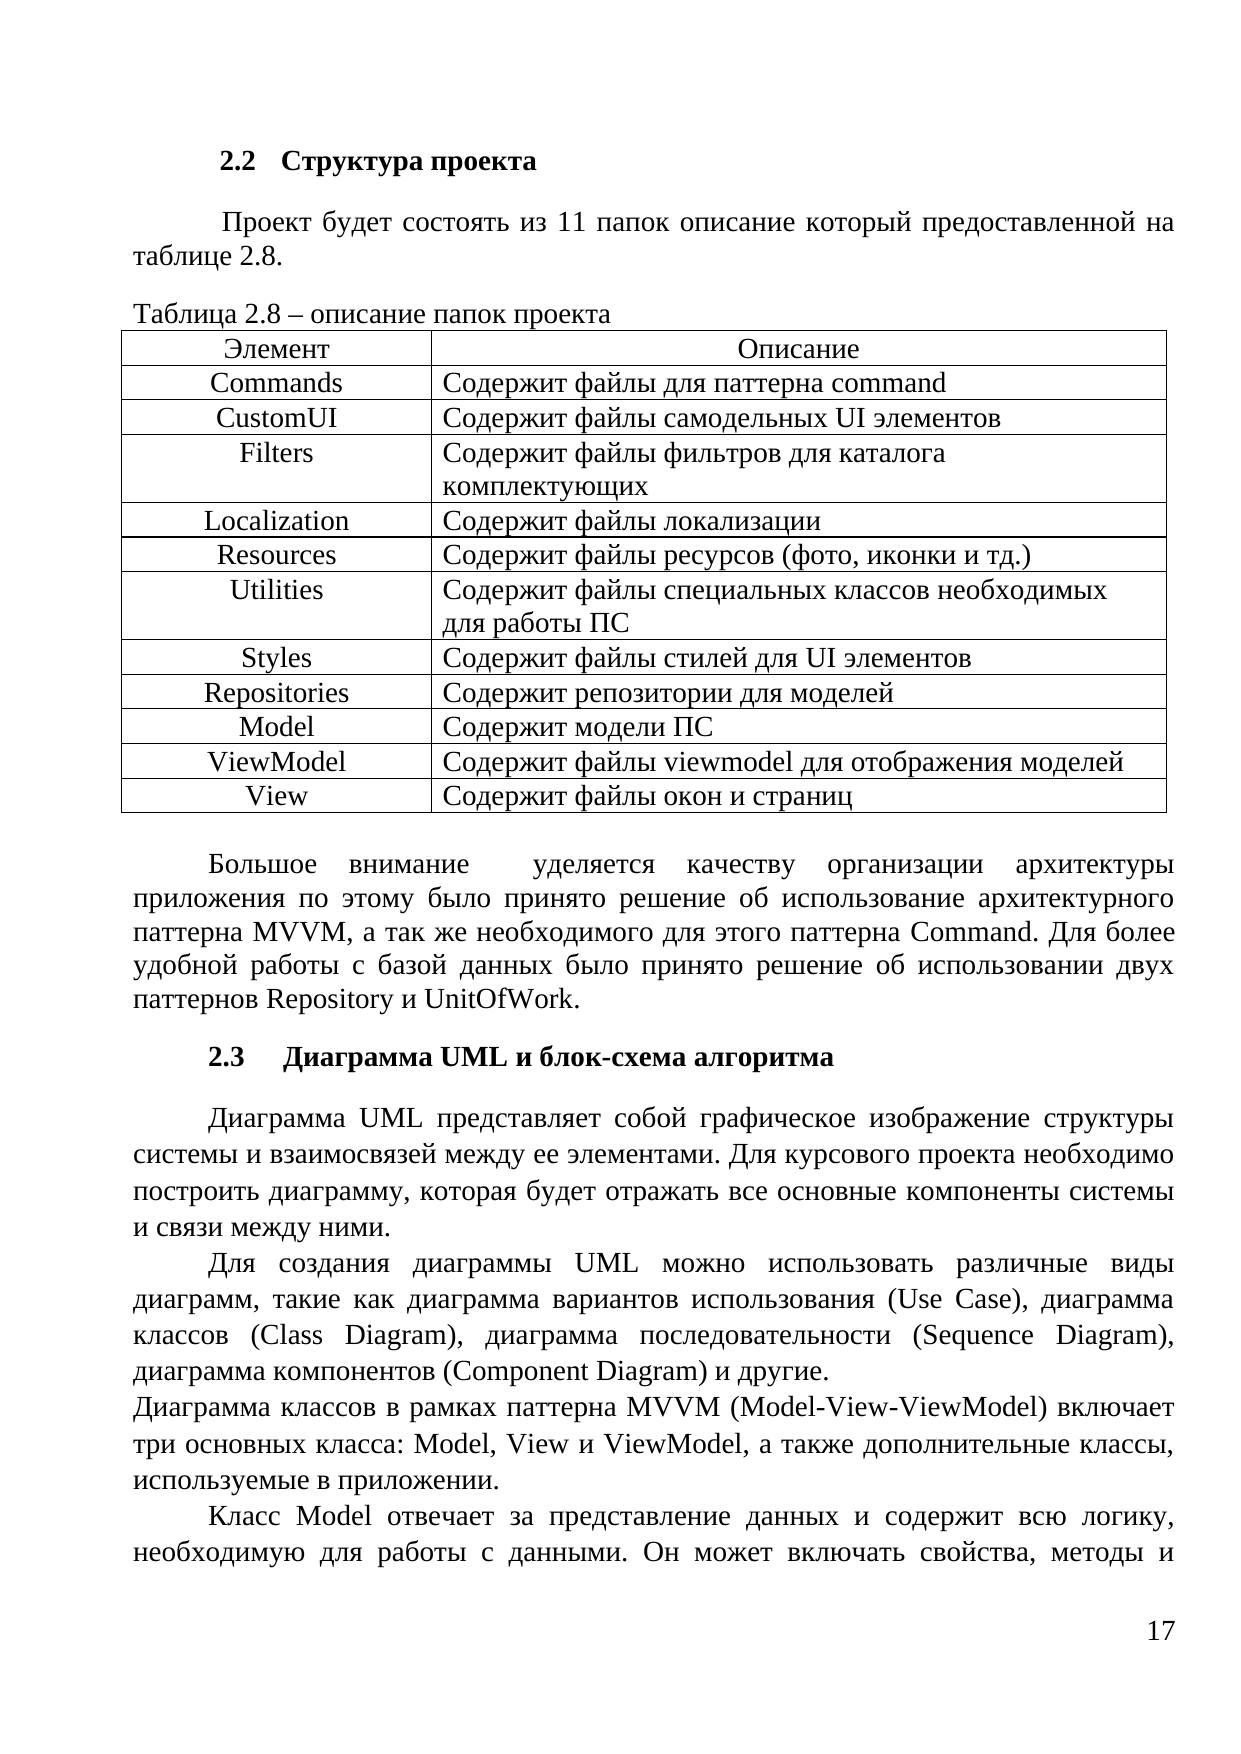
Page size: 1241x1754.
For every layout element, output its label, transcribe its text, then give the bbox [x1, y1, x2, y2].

table_cell ViewModel [122, 744, 431, 777]
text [133, 1498, 1175, 1568]
table_cell Localization [122, 503, 431, 536]
table_cell CustomUI [122, 400, 431, 434]
table_cell Resources [122, 538, 431, 571]
table_cell Model [122, 709, 431, 743]
table_cell Содержит файлы самодельных UI элементов [432, 400, 1166, 434]
subtitle Диаграмма UML и блок-схема алгоритма [208, 1039, 1175, 1073]
text Диаграмма классов в рамках паттерна MVVM (Model-View-ViewModel) включает три основных класса: Model, View и ViewModel, а также дополнительные классы, используемые в приложении. [133, 1389, 1175, 1495]
table_cell Содержит файлы ресурсов (фото, иконки и тд.) [432, 538, 1166, 571]
table_cell Содержит файлы окон и страниц [432, 779, 1166, 812]
subtitle Структура проекта [219, 143, 1175, 177]
table_cell Содержит модели ПС [432, 709, 1166, 743]
table_cell Repositories [122, 675, 431, 708]
table_cell Содержит файлы стилей для UI элементов [432, 640, 1166, 674]
table_cell Содержит файлы локализации [432, 503, 1166, 536]
table_cell Содержит репозитории для моделей [432, 675, 1166, 708]
text Проект будет состоять из 11 папок описание который предоставленной на таблице 2.8. [133, 204, 1175, 271]
table_header Элемент [122, 331, 431, 364]
table_cell View [122, 779, 431, 812]
text Таблица 2.8 – описание папок проекта [133, 296, 1175, 330]
table_cell Содержит файлы фильтров для каталога комплектующих [432, 435, 1166, 502]
table_cell Содержит файлы для паттерна command [432, 366, 1166, 399]
table_cell Содержит файлы специальных классов необходимых для работы ПС [432, 572, 1166, 639]
table_cell Styles [122, 640, 431, 674]
text Большое внимание уделяется качеству организации архитектуры приложения по этому было принято решение об использование архитектурного паттерна MVVM, а так же необходимого для этого паттерна Command. Для более удобной работы с базой данных было принято решение об использовании двух паттернов Repository и UnitOfWork. [133, 847, 1175, 1014]
text Диаграмма UML представляет собой графическое изображение структуры системы и взаимосвязей между ее элементами. Для курсового проекта необходимо построить диаграмму, которая будет отражать все основные компоненты системы и связи между ними. [133, 1100, 1175, 1242]
table_header Описание [432, 331, 1166, 364]
text Для создания диаграммы UML можно использовать различные виды диаграмм, такие как диаграмма вариантов использования (Use Case), диаграмма классов (Class Diagram), диаграмма последовательности (Sequence Diagram), диаграмма компонентов (Component Diagram) и другие. [133, 1245, 1175, 1387]
table_cell Filters [122, 435, 431, 502]
table_cell Содержит файлы viewmodel для отображения моделей [432, 744, 1166, 777]
table_cell Utilities [122, 572, 431, 639]
table_cell Commands [122, 366, 431, 399]
